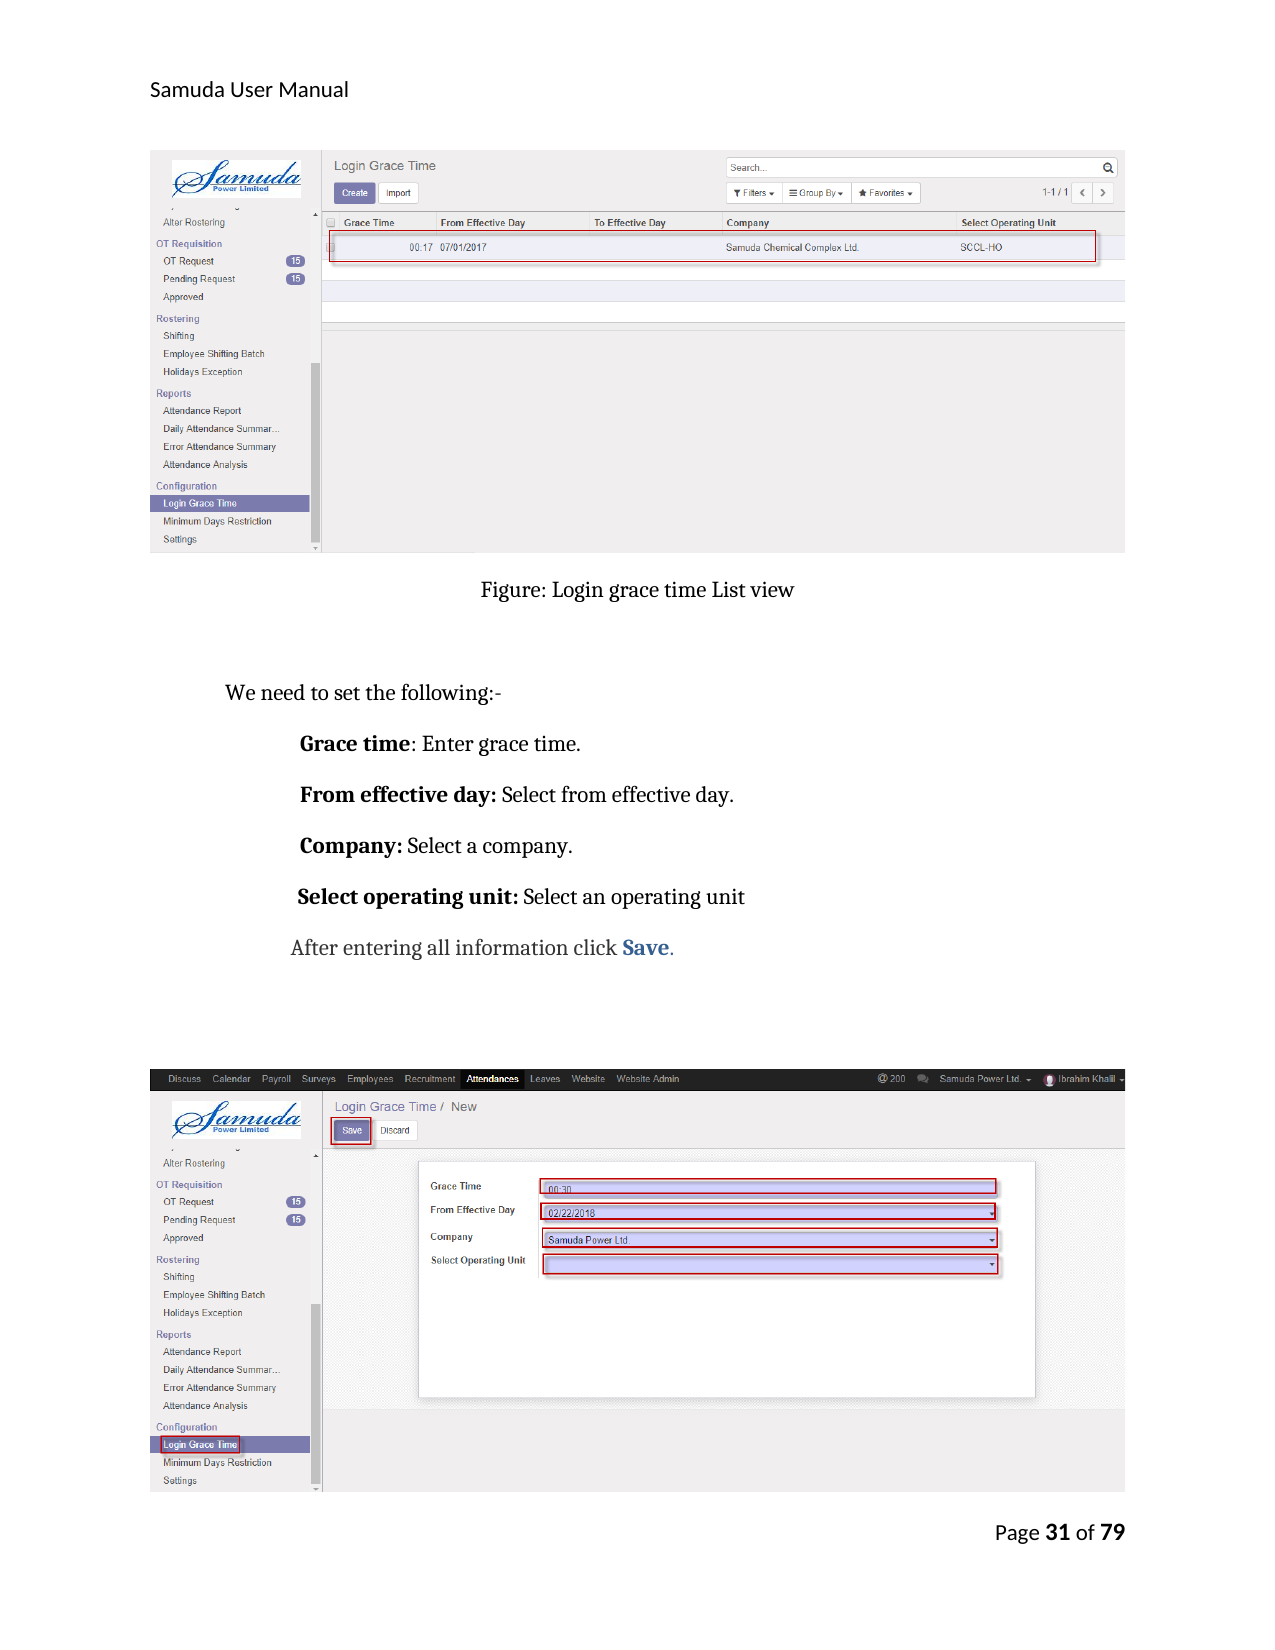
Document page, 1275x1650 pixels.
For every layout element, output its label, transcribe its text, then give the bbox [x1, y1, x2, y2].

text Company: Select a company. [187, 832, 1125, 859]
picture [150, 1069, 1125, 1492]
text From effective day: Select from effective day. [187, 781, 1125, 808]
picture [150, 150, 1125, 553]
text Select operating unit: Select an operating unit [187, 883, 1125, 910]
text After entering all information click Save. [187, 934, 1125, 961]
text Grace time: Enter grace time. [187, 730, 1125, 757]
text We need to set the following:- [150, 679, 1125, 706]
text Figure: Login grace time List view [150, 577, 1125, 604]
